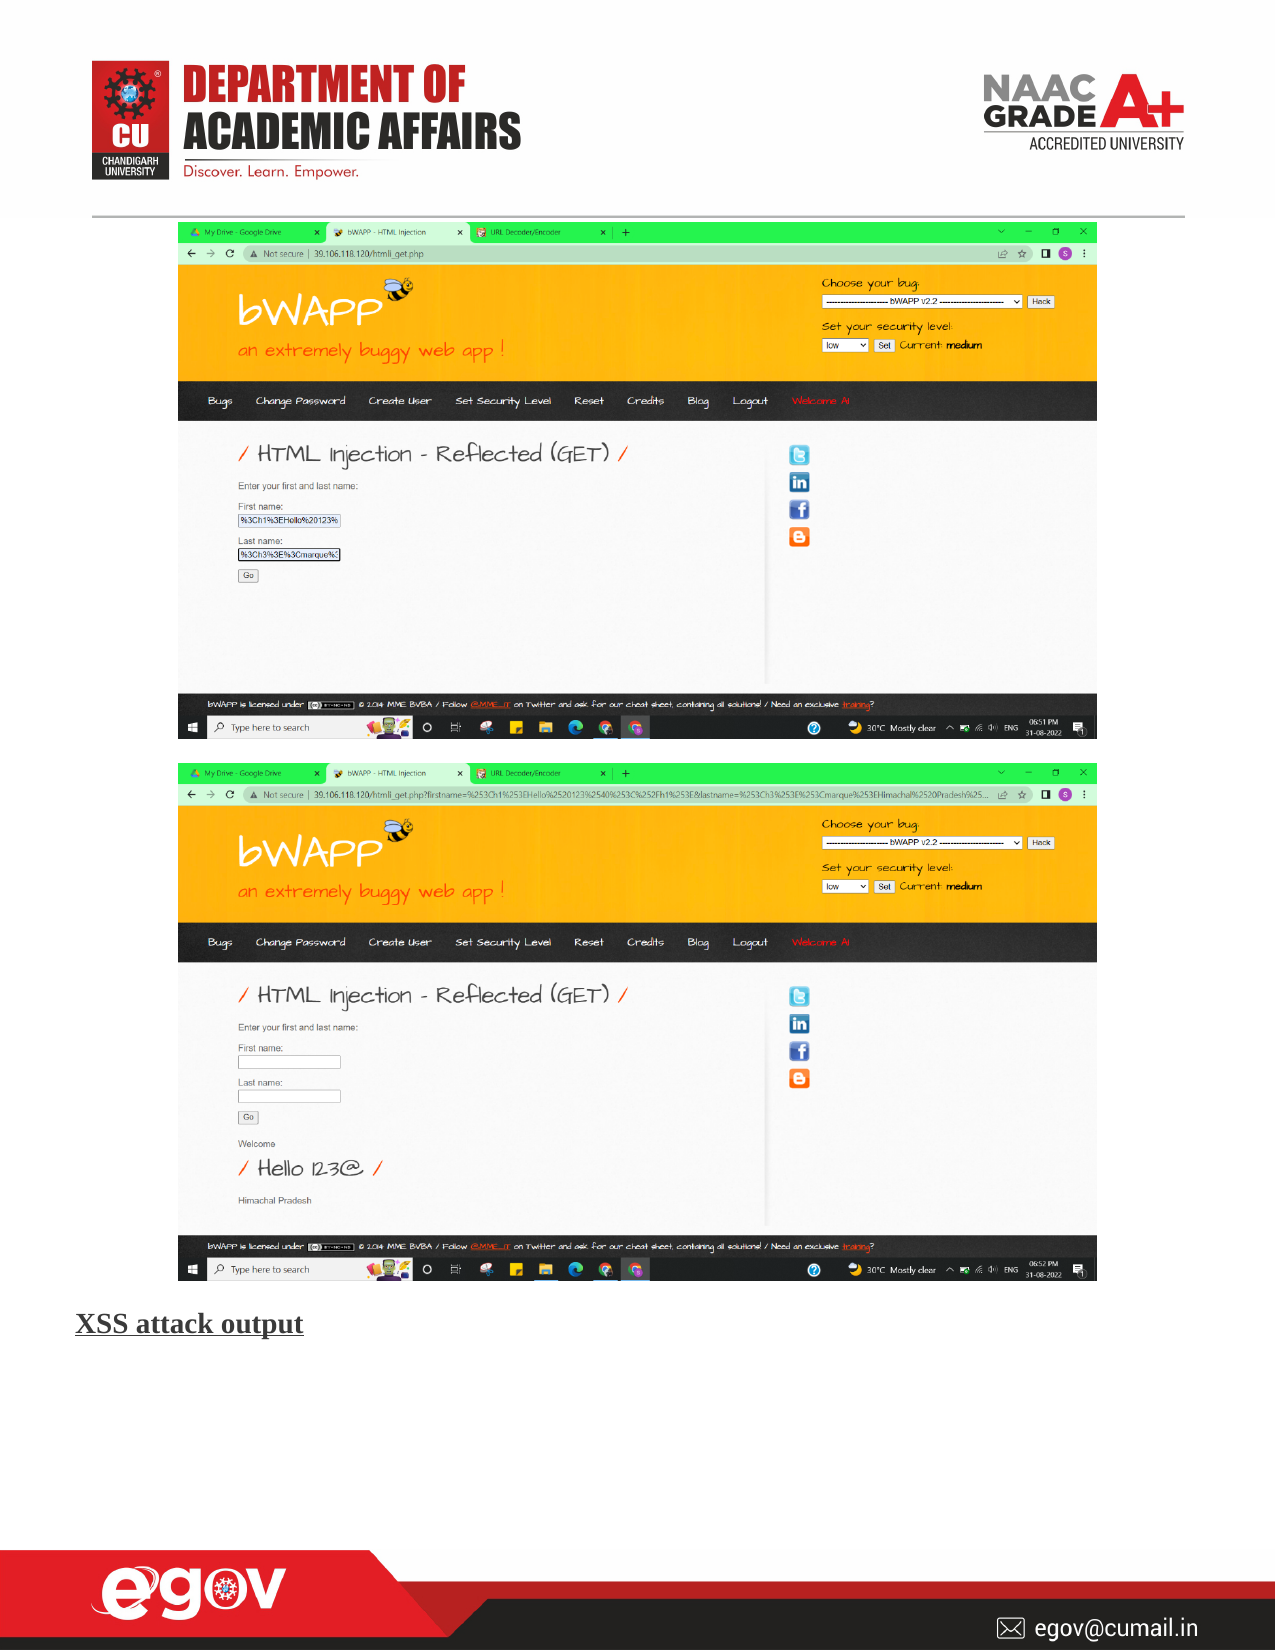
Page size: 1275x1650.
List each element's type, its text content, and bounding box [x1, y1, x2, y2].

picture [0, 1549, 1275, 1650]
picture [0, 0, 1275, 218]
text XSS attack output [75, 1306, 1200, 1339]
picture [178, 222, 1097, 739]
picture [178, 763, 1097, 1281]
